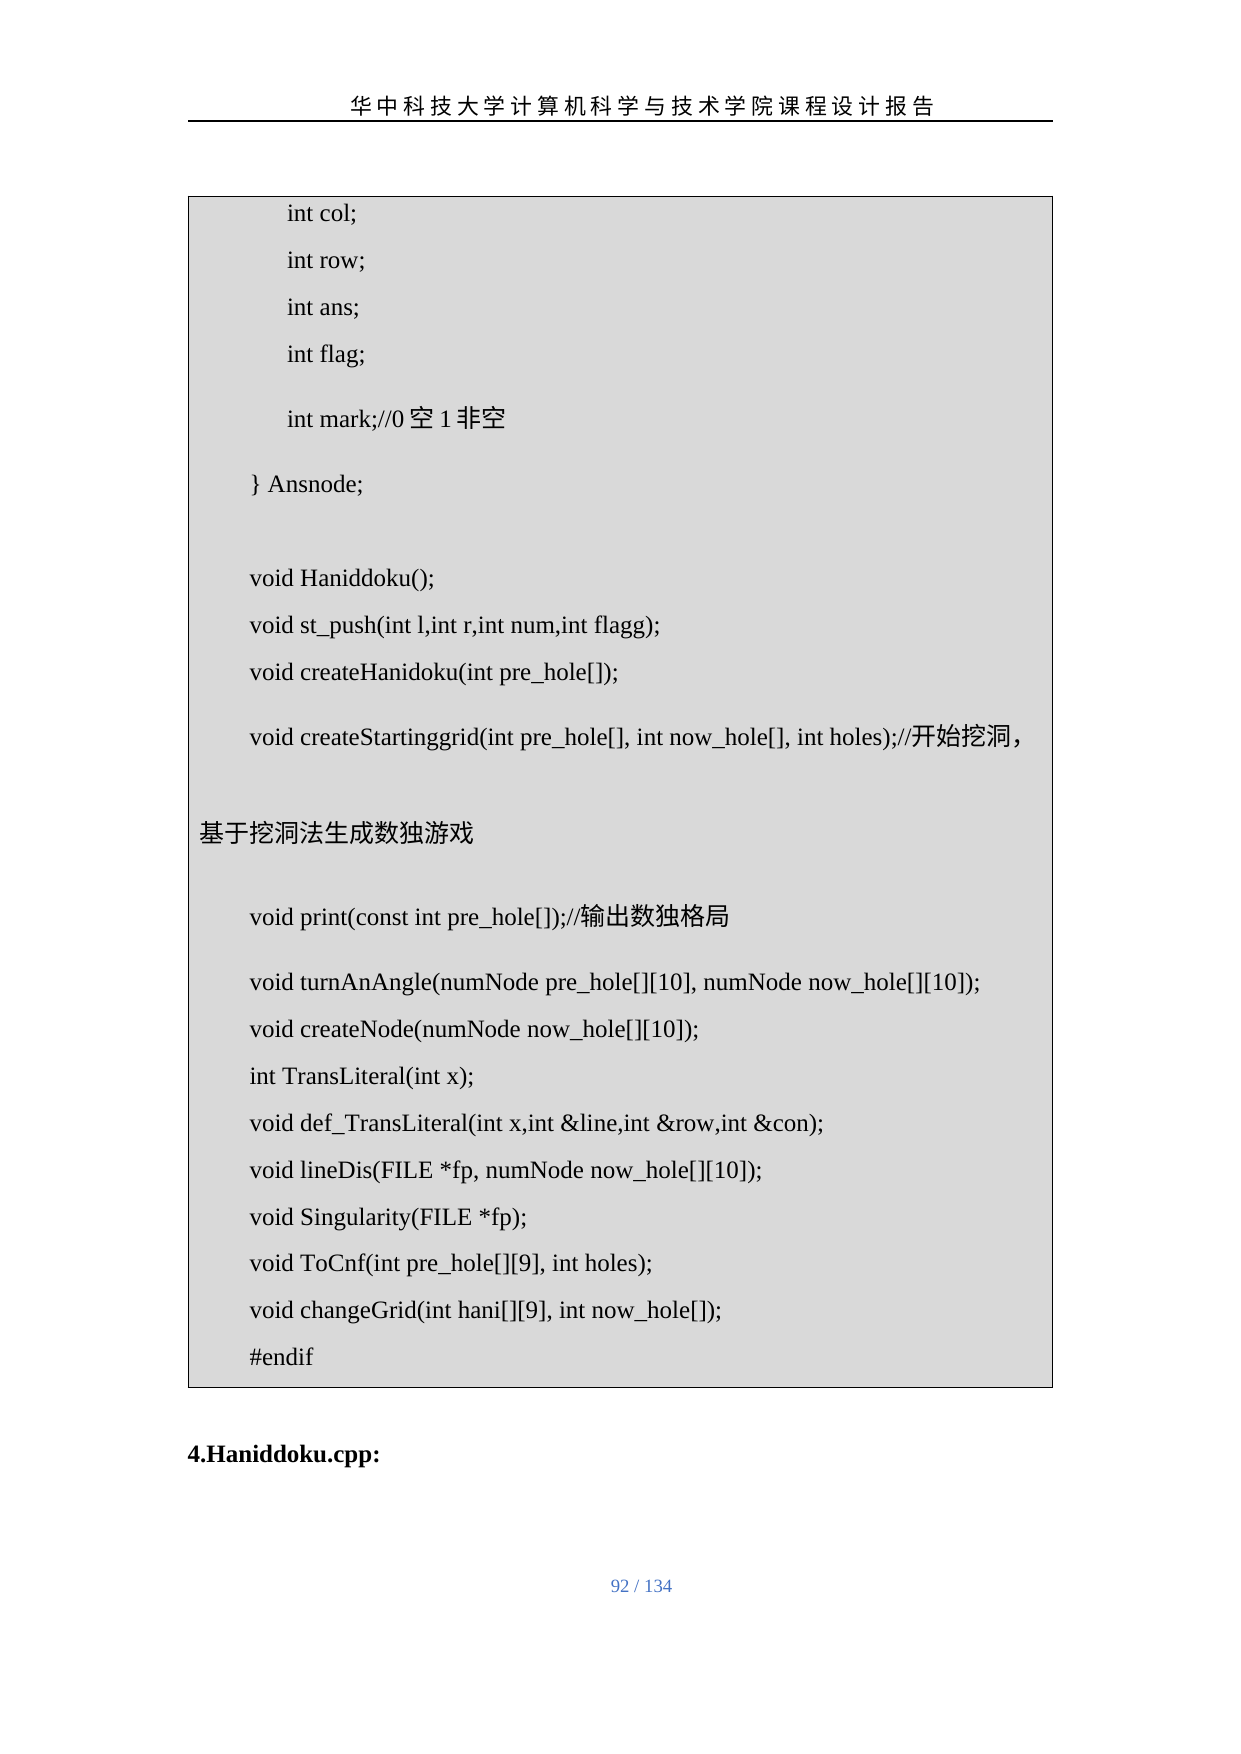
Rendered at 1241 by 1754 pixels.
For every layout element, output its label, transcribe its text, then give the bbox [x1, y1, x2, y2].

text 4.Haniddoku.cpp: [187, 1437, 1053, 1470]
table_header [189, 197, 1052, 1387]
